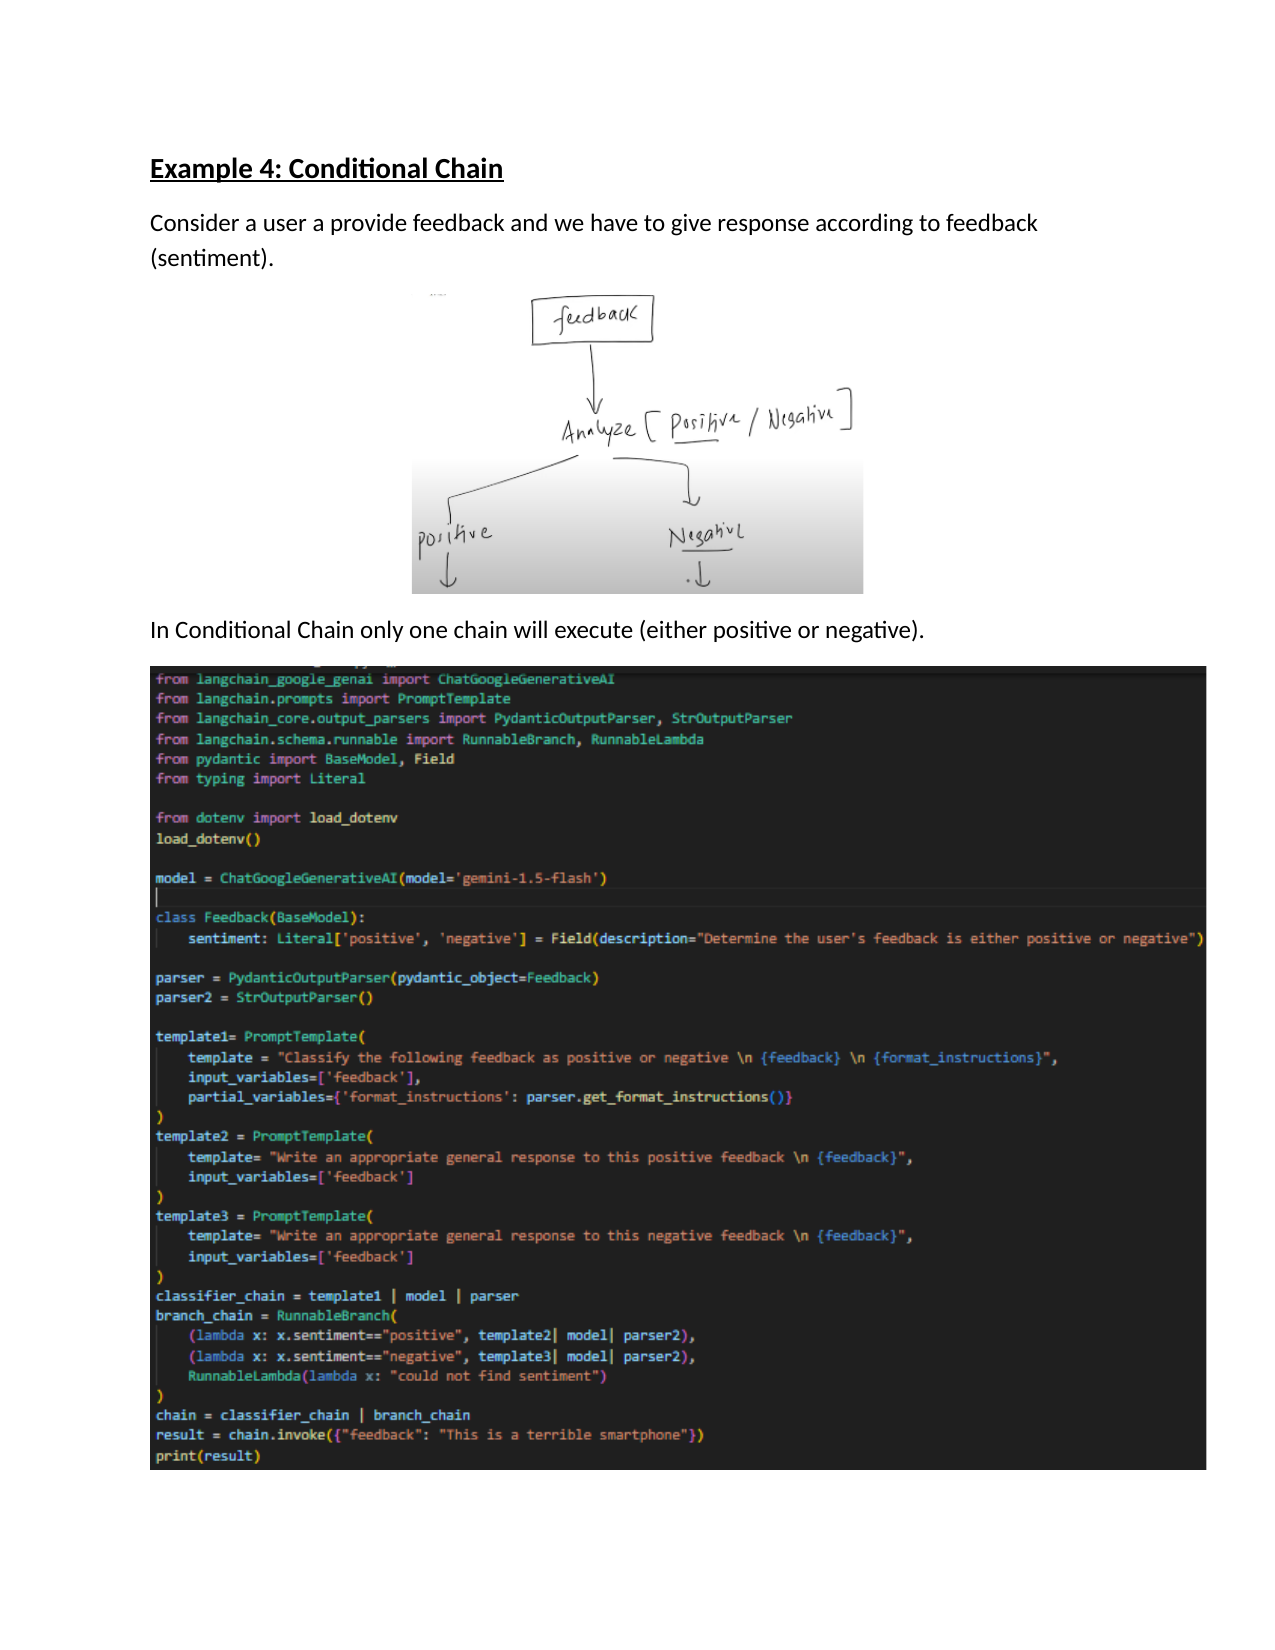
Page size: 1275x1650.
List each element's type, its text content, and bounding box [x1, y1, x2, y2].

text In Conditional Chain only one chain will execute (either positive or negative). [150, 615, 1125, 645]
picture [411, 294, 864, 594]
text Example 4: Conditional Chain [150, 150, 1125, 186]
text Consider a user a provide feedback and we have to give response according to feedback (sentiment). [150, 208, 1125, 273]
picture [150, 666, 1207, 1470]
